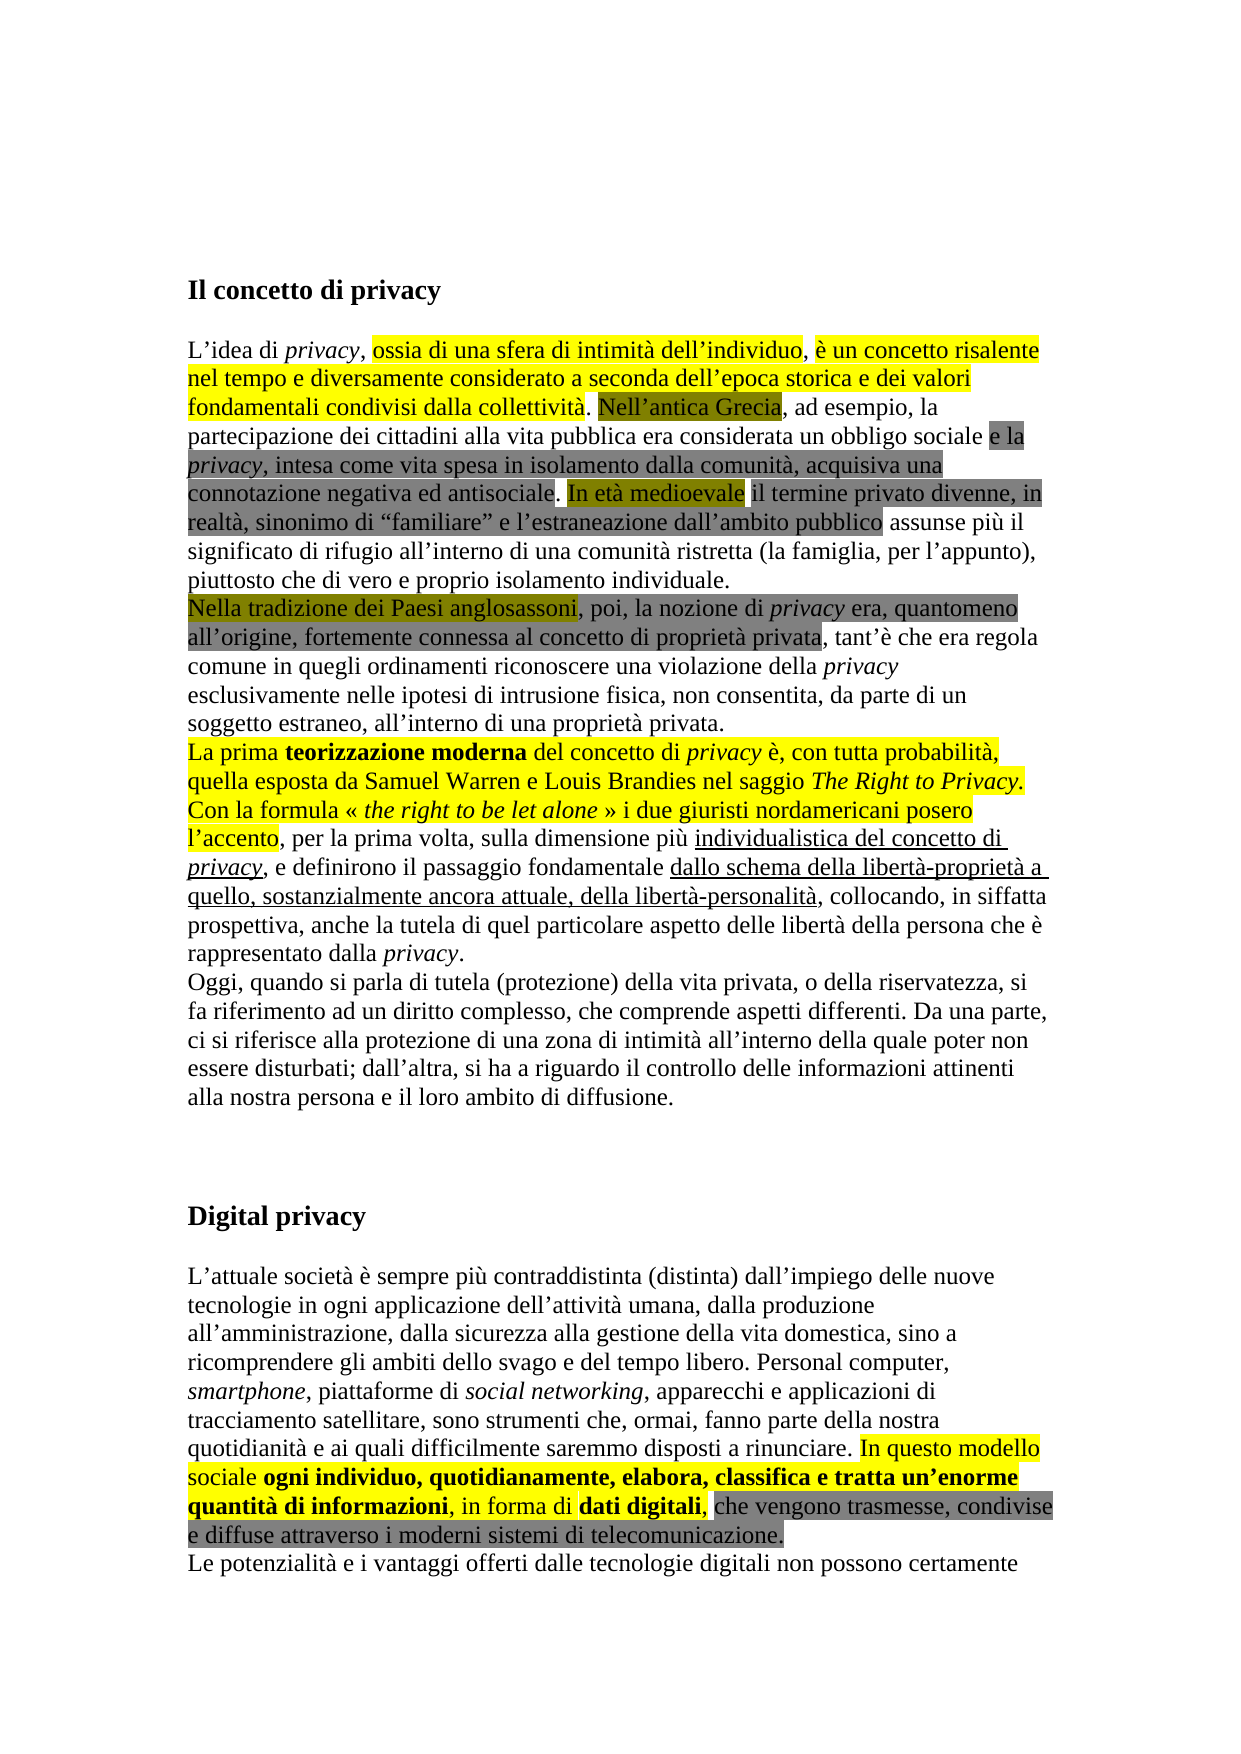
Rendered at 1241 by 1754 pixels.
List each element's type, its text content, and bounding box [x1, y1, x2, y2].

subtitle Digital privacy [187, 1199, 1053, 1232]
text Il concetto di privacy [187, 273, 1053, 306]
text L’idea di privacy, ossia di una sfera di intimità dell’individuo, è un concetto risalente nel tempo e diversamente considerato a seconda dell’epoca storica e dei valori fondamentali condivisi dalla collettività. Nell’antica Grecia, ad esempio, la partecipazione dei cittadini alla vita pubblica era considerata un obbligo sociale e la privacy, intesa come vita spesa in isolamento dalla comunità, acquisiva una connotazione negativa ed antisociale. In età medioevale il termine privato divenne, in realtà, sinonimo di “familiare” e l’estraneazione dall’ambito pubblico assunse più il significato di rifugio all’interno di una comunità ristretta (la famiglia, per l’appunto), piuttosto che di vero e proprio isolamento individuale. Nella tradizione dei Paesi anglosassoni, poi, la nozione di privacy era, quantomeno all’origine, fortemente connessa al concetto di proprietà privata, tant’è che era regola comune in quegli ordinamenti riconoscere una violazione della privacy esclusivamente nelle ipotesi di intrusione fisica, non consentita, da parte di un soggetto estraneo, all’interno di una proprietà privata. La prima teorizzazione moderna del concetto di privacy è, con tutta probabilità, quella esposta da Samuel Warren e Louis Brandies nel saggio The Right to Privacy. Con la formula « the right to be let alone » i due giuristi nordamericani posero l’accento, per la prima volta, sulla dimensione più individualistica del concetto di privacy, e definirono il passaggio fondamentale dallo schema della libertà-proprietà a quello, sostanzialmente ancora attuale, della libertà-personalità, collocando, in siffatta prospettiva, anche la tutela di quel particolare aspetto delle libertà della persona che è rappresentato dalla privacy. Oggi, quando si parla di tutela (protezione) della vita privata, o della riservatezza, si fa riferimento ad un diritto complesso, che comprende aspetti differenti. Da una parte, ci si riferisce alla protezione di una zona di intimità all’interno della quale poter non essere disturbati; dall’altra, si ha a riguardo il controllo delle informazioni attinenti alla nostra persona e il loro ambito di diffusione. [187, 335, 1053, 1111]
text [187, 1261, 1053, 1577]
